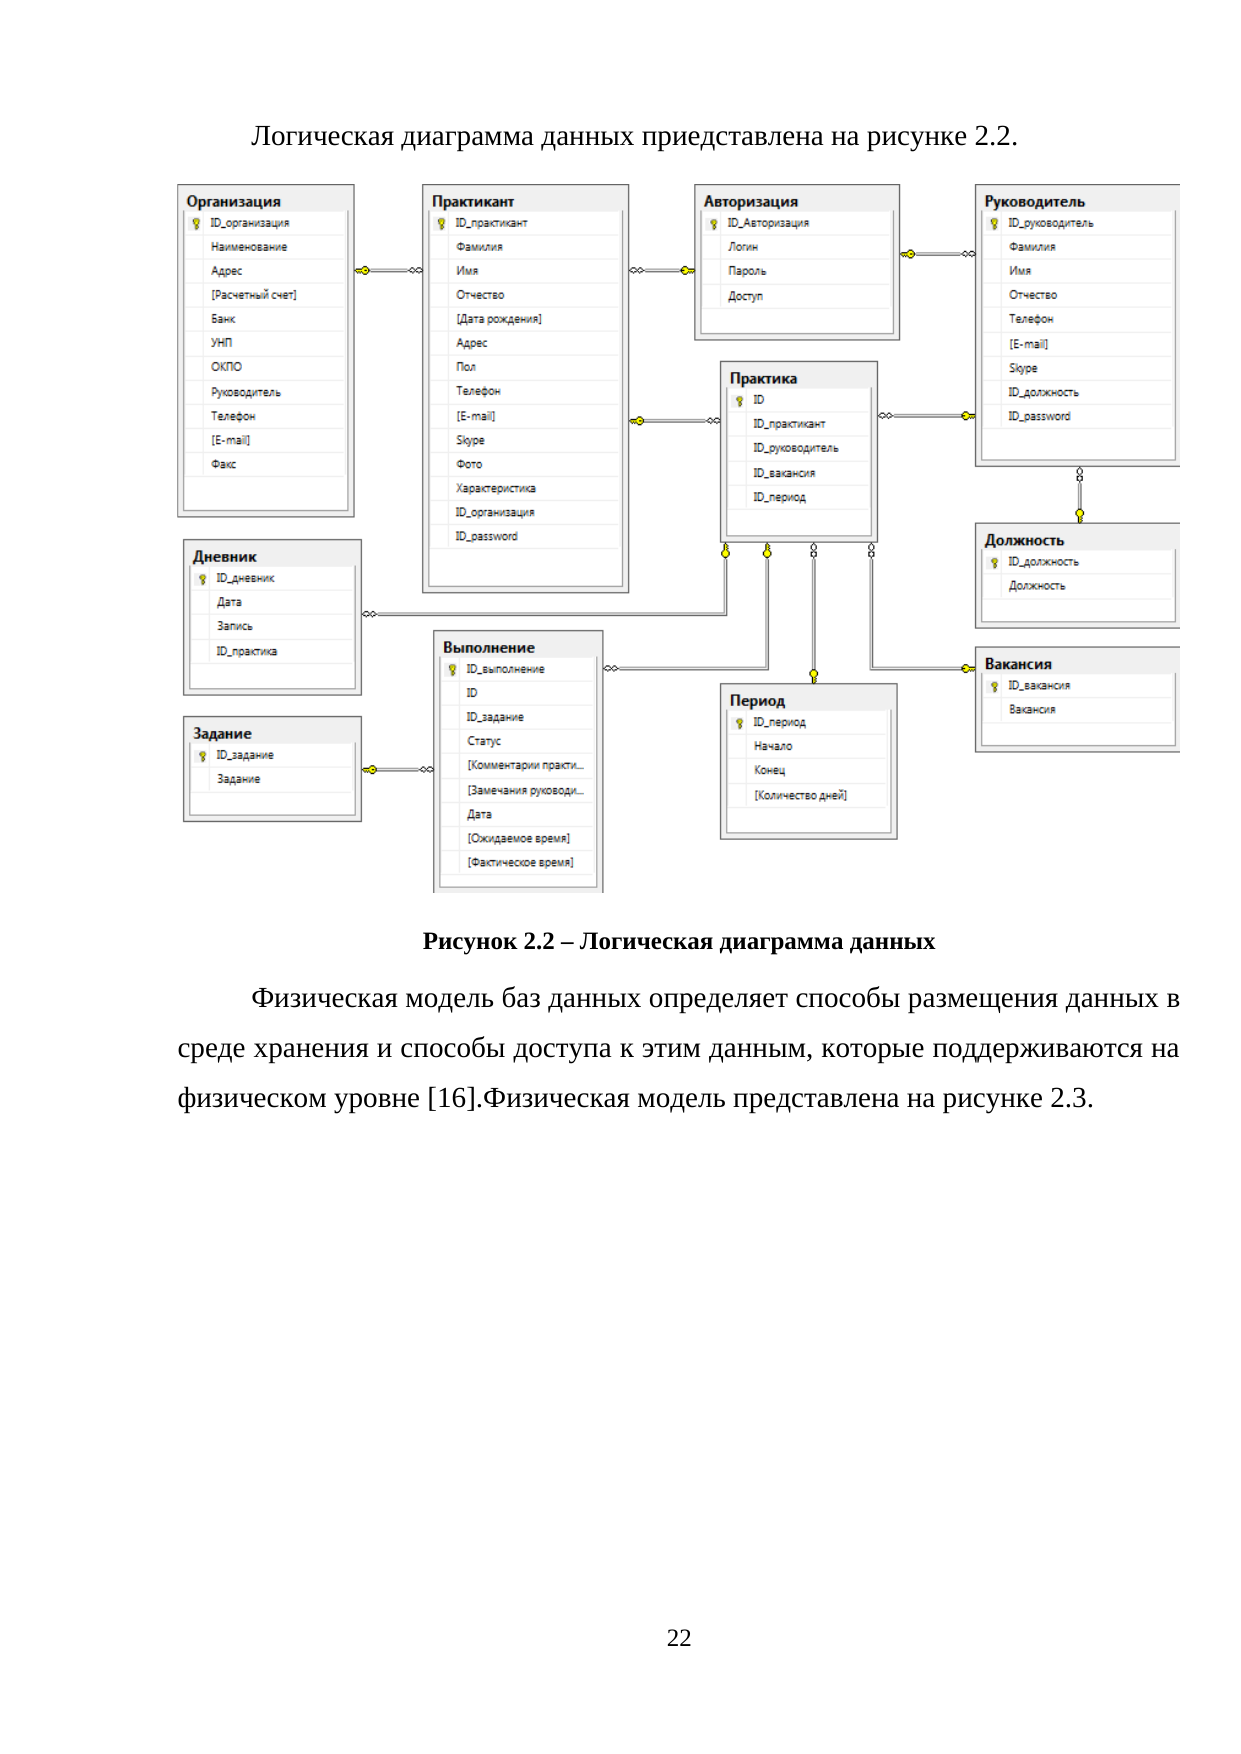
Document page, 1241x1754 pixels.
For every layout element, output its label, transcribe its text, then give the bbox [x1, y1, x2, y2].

text Физическая модель баз данных определяет способы размещения данных в среде хранения и способы доступа к этим данным, которые поддерживаются на физическом уровне [16].Физическая модель представлена на рисунке 2.3. [177, 980, 1181, 1114]
picture [177, 184, 1180, 893]
text Рисунок 2.2 – Логическая диаграмма данных [177, 926, 1181, 955]
text Логическая диаграмма данных приедставлена на рисунке 2.2. [177, 118, 1181, 152]
